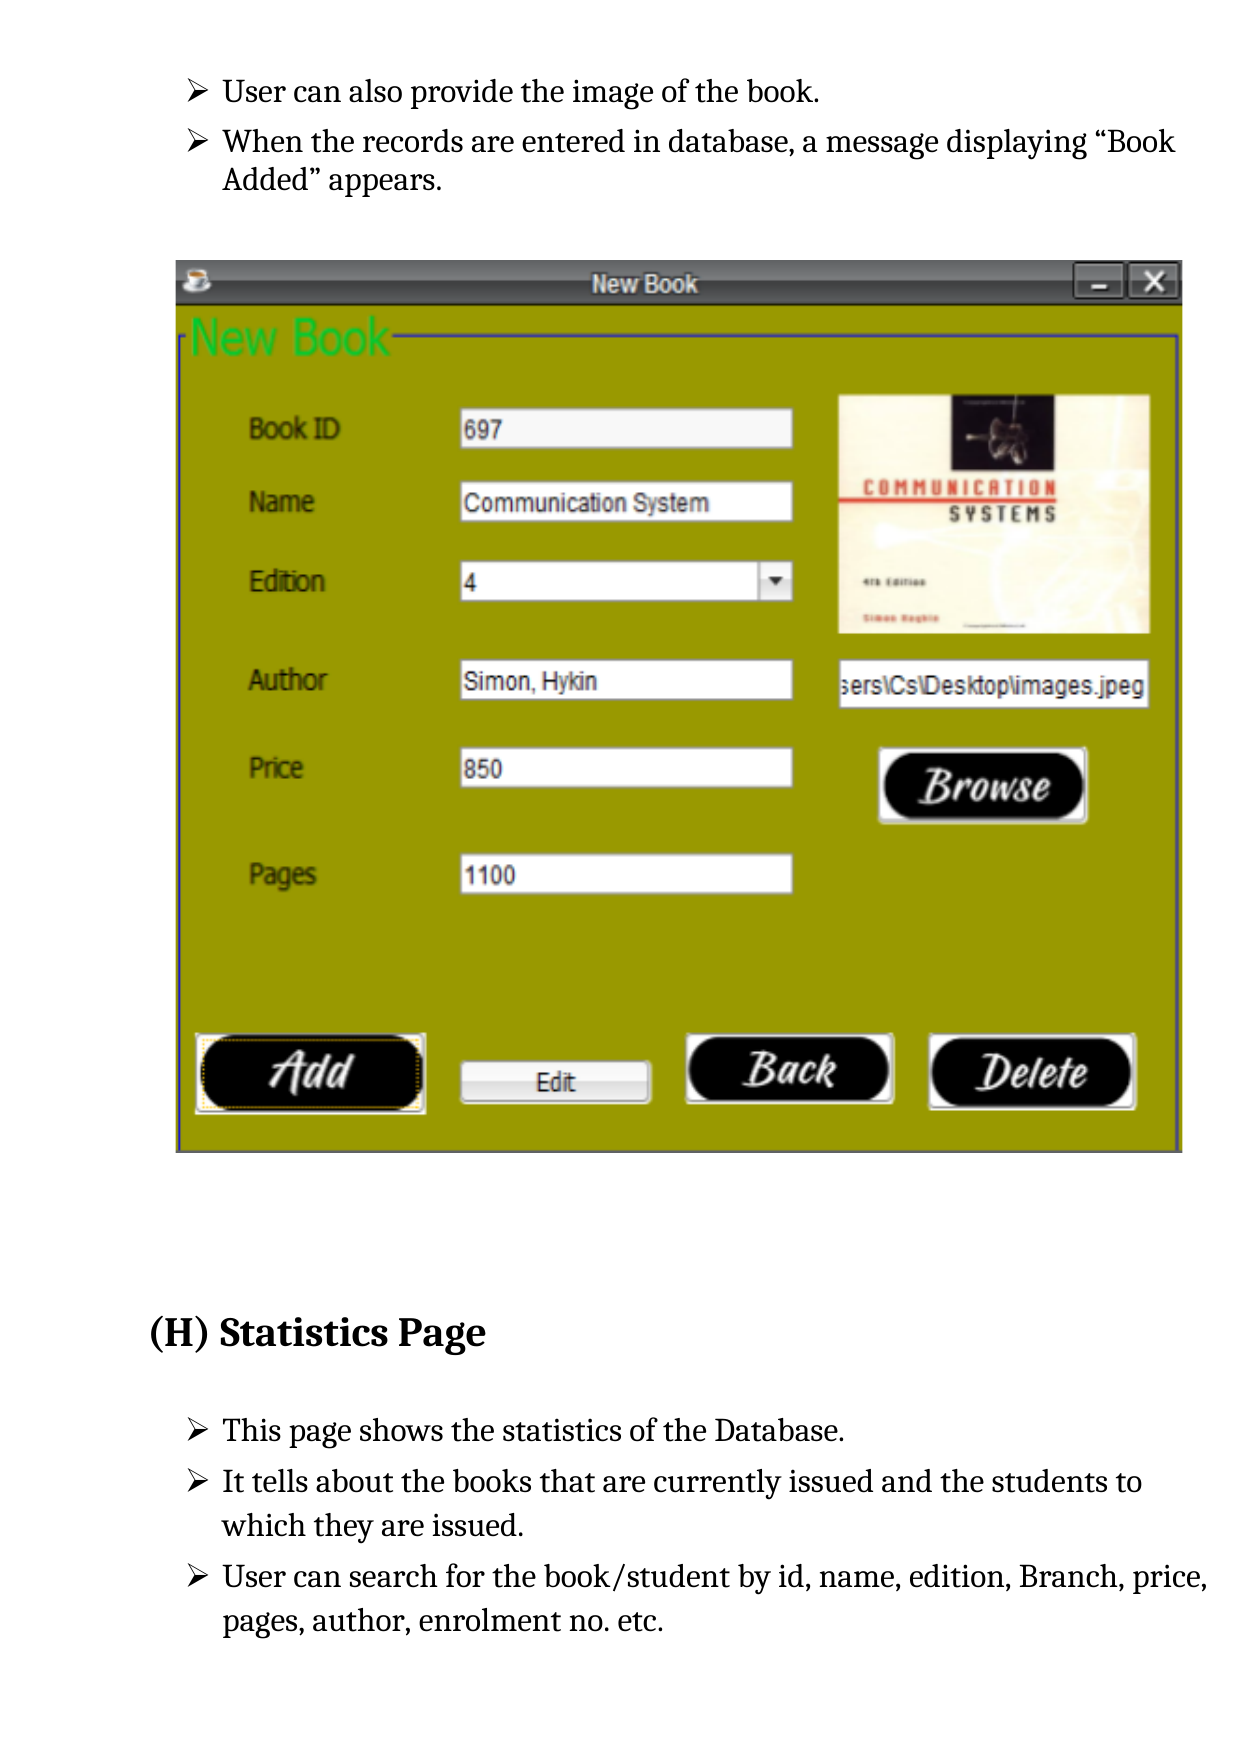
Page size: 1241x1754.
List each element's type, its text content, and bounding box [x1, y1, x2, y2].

list It tells about the books that are currently issued and the students to which they are issued. [184, 1462, 1211, 1545]
picture [175, 260, 1183, 1153]
list This page shows the statistics of the Database. [184, 1412, 1211, 1450]
subtitle (H) Statistics Page [147, 1309, 1227, 1357]
list User can search for the book/student by id, name, edition, Branch, price, pages, author, enrolment no. etc. [184, 1557, 1211, 1639]
list When the records are entered in database, a message displaying “Book Added” appears. [184, 122, 1226, 199]
list User can also provide the image of the book. [184, 72, 1226, 111]
